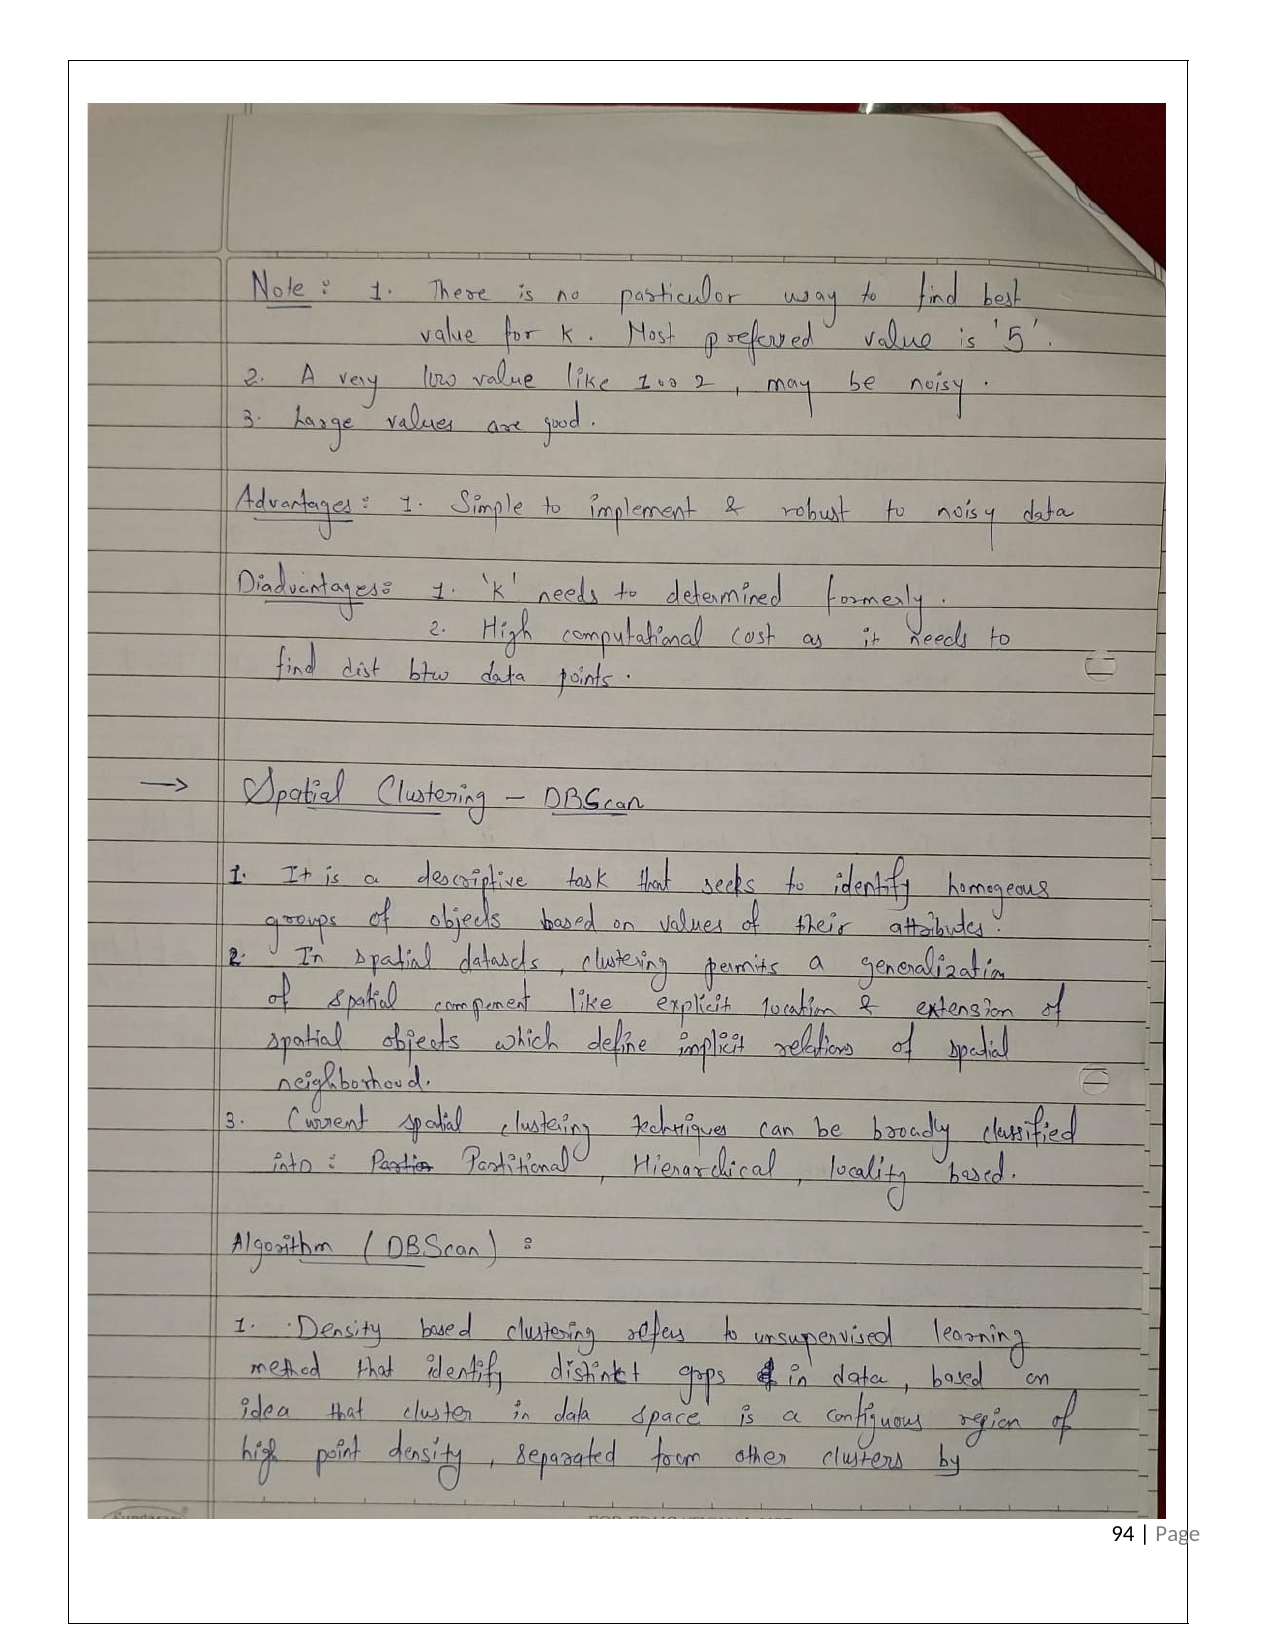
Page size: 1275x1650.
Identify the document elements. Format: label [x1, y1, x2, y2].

picture [87, 103, 1166, 1519]
